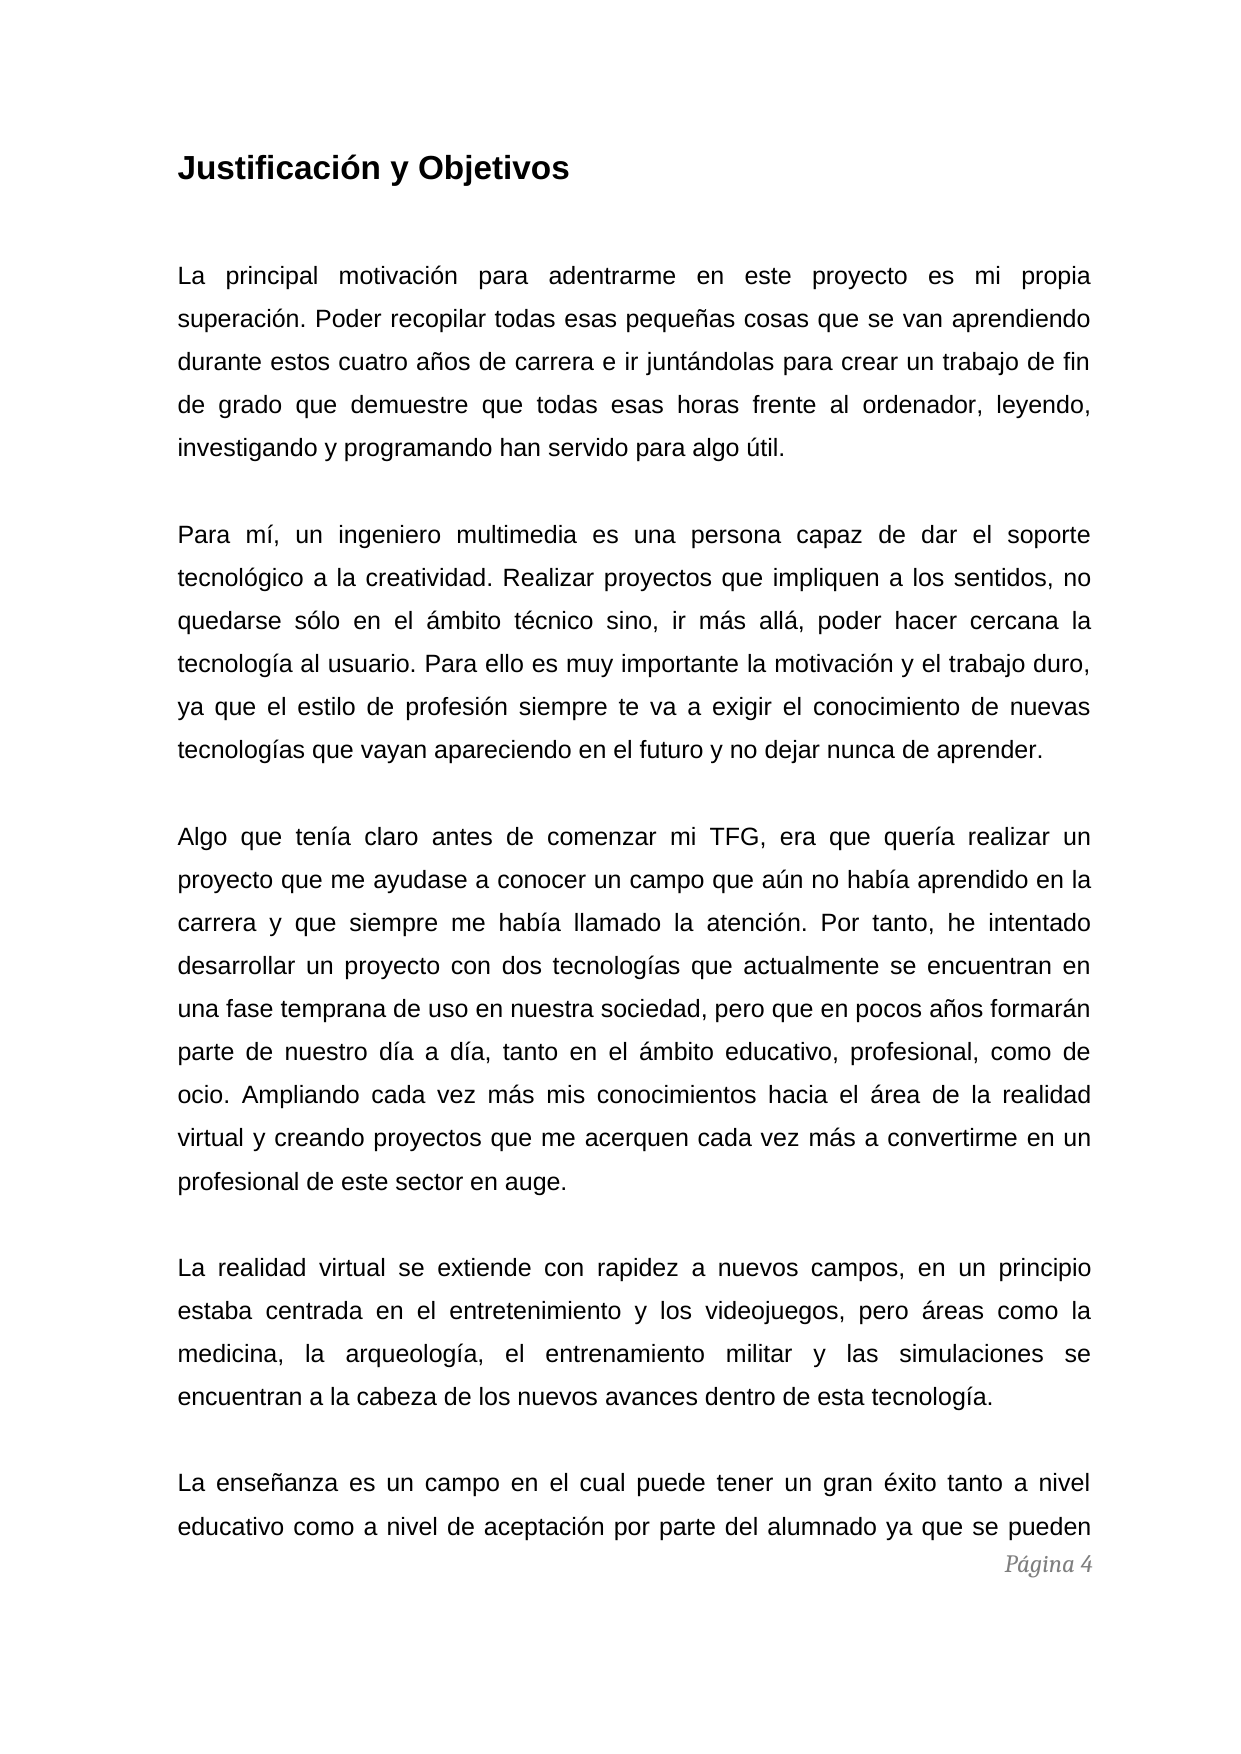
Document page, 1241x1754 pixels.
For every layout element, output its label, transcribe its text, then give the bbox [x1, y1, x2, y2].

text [177, 1468, 1092, 1540]
text La principal motivación para adentrarme en este proyecto es mi propia superación. Poder recopilar todas esas pequeñas cosas que se van aprendiendo durante estos cuatro años de carrera e ir juntándolas para crear un trabajo de fin de grado que demuestre que todas esas horas frente al ordenador, leyendo, investigando y programando han servido para algo útil. [177, 261, 1092, 462]
text Para mí, un ingeniero multimedia es una persona capaz de dar el soporte tecnológico a la creatividad. Realizar proyectos que impliquen a los sentidos, no quedarse sólo en el ámbito técnico sino, ir más allá, poder hacer cercana la tecnología al usuario. Para ello es muy importante la motivación y el trabajo duro, ya que el estilo de profesión siempre te va a exigir el conocimiento de nuevas tecnologías que vayan apareciendo en el futuro y no dejar nunca de aprender. [177, 520, 1092, 764]
text La realidad virtual se extiende con rapidez a nuevos campos, en un principio estaba centrada en el entretenimiento y los videojuegos, pero áreas como la medicina, la arqueología, el entrenamiento militar y las simulaciones se encuentran a la cabeza de los nuevos avances dentro de esta tecnología. [177, 1253, 1092, 1411]
text Algo que tenía claro antes de comenzar mi TFG, era que quería realizar un proyecto que me ayudase a conocer un campo que aún no había aprendido en la carrera y que siempre me había llamado la atención. Por tanto, he intentado desarrollar un proyecto con dos tecnologías que actualmente se encuentran en una fase temprana de uso en nuestra sociedad, pero que en pocos años formarán parte de nuestro día a día, tanto en el ámbito educativo, profesional, como de ocio. Ampliando cada vez más mis conocimientos hacia el área de la realidad virtual y creando proyectos que me acerquen cada vez más a convertirme en un profesional de este sector en auge. [177, 822, 1092, 1195]
text Justificación y Objetivos [177, 148, 1092, 186]
